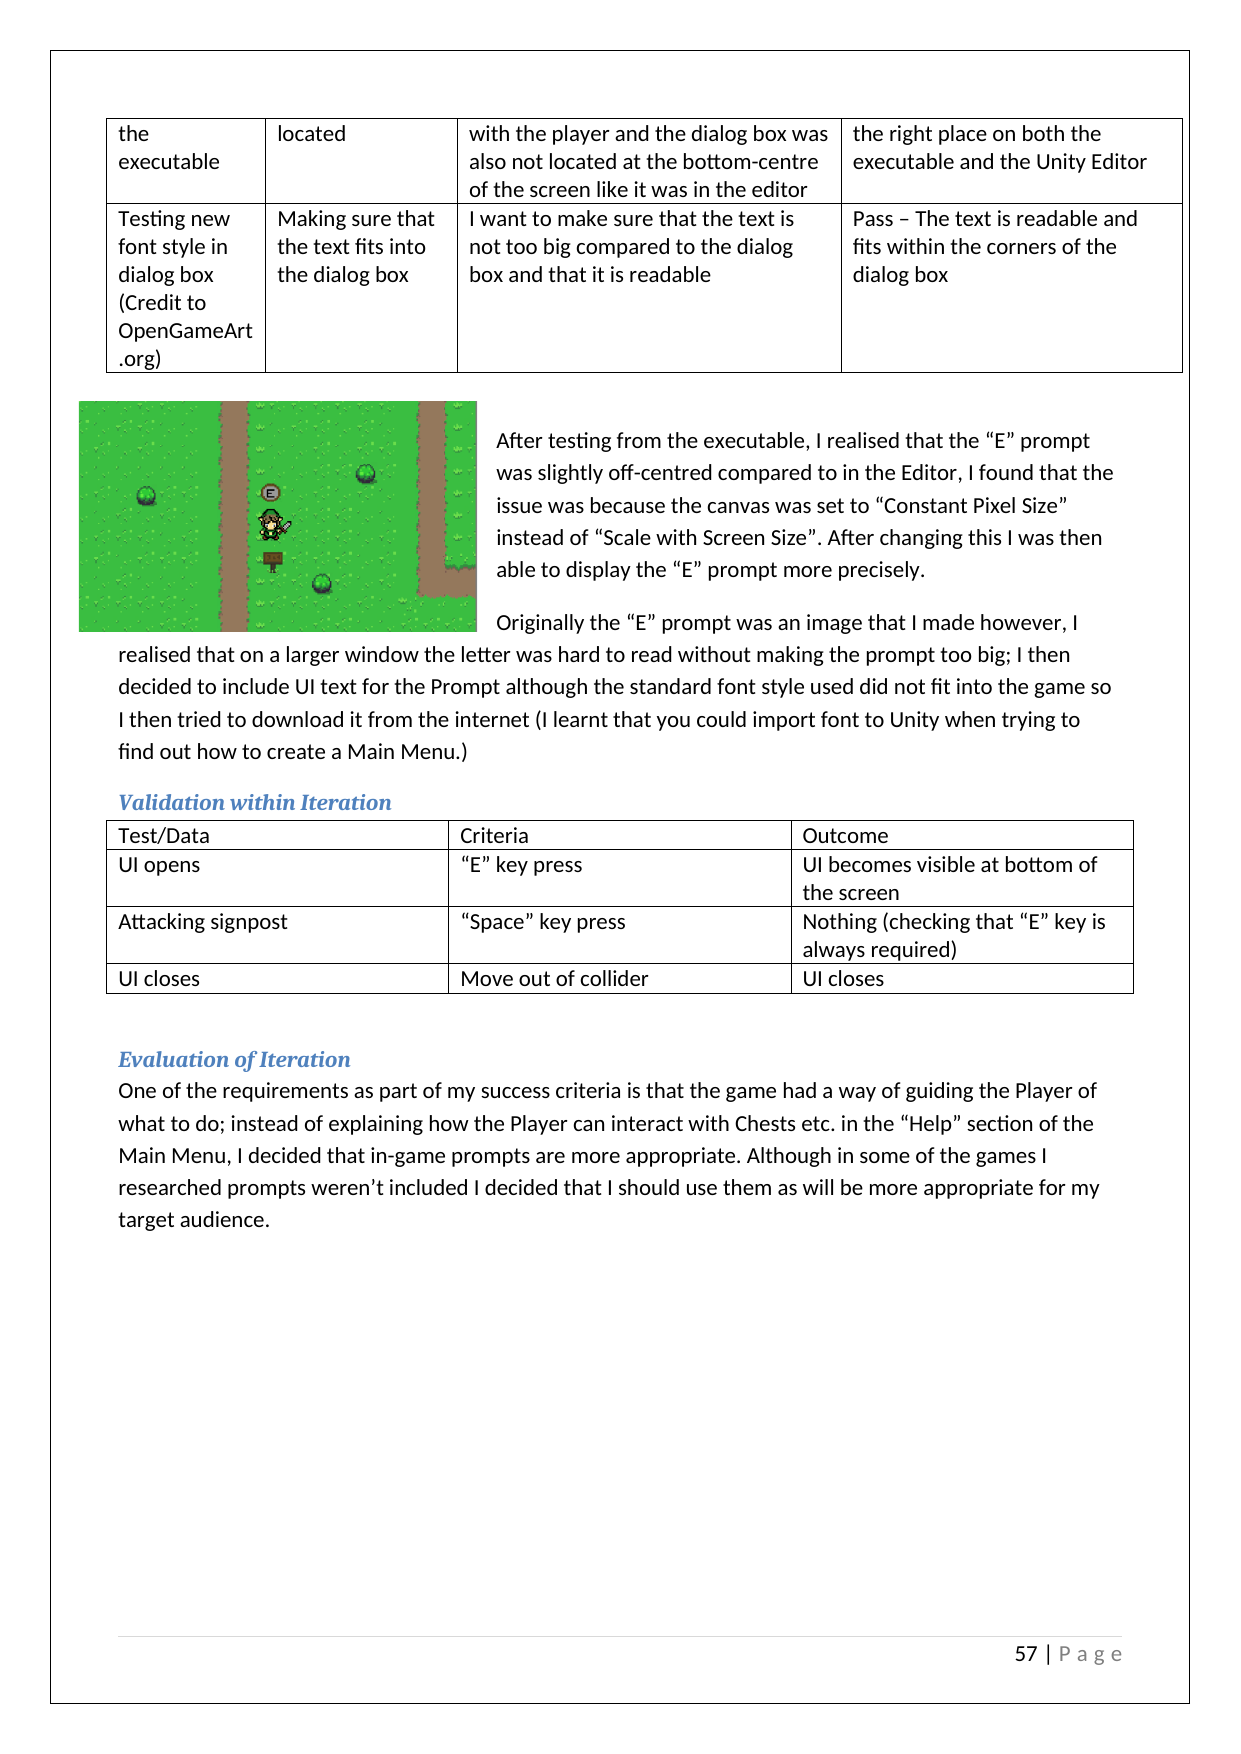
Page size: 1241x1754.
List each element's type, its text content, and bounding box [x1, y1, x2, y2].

table_cell Move out of collider [449, 964, 791, 992]
table_cell Nothing (checking that “E” key is always required) [792, 907, 1133, 963]
table_cell Pass – The text is readable and fits within the corners of the dialog box [842, 204, 1182, 372]
table_cell Making sure that the text fits into the dialog box [266, 204, 457, 372]
table_cell UI opens [107, 850, 448, 906]
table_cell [107, 119, 265, 203]
table_cell “Space” key press [449, 907, 791, 963]
text After testing from the executable, I realised that the “E” prompt was slightly off-centred compared to in the Editor, I found that the issue was because the canvas was set to “Constant Pixel Size” instead of “Scale with Screen Size”. After changing this I was then able to display the “E” prompt more precisely. [478, 426, 1122, 583]
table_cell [842, 119, 1182, 203]
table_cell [458, 119, 841, 203]
picture [78, 401, 478, 632]
text One of the requirements as part of my success criteria is that the game had a way of guiding the Player of what to do; instead of explaining how the Player can interact with Chests etc. in the “Help” section of the Main Menu, I decided that in-game prompts are more appropriate. Although in some of the games I researched prompts weren’t included I decided that I should use them as will be more appropriate for my target audience. [118, 1077, 1122, 1233]
table_cell UI closes [792, 964, 1133, 992]
table_header Test/Data [107, 821, 448, 849]
table_cell “E” key press [449, 850, 791, 906]
table_header Outcome [792, 821, 1133, 849]
subtitle Validation within Iteration [118, 790, 1122, 816]
table_cell UI becomes visible at bottom of the screen [792, 850, 1133, 906]
text Originally the “E” prompt was an image that I made however, I realised that on a larger window the letter was hard to read without making the prompt too big; I then decided to include UI text for the Prompt although the standard font style used did not fit into the game so I then tried to download it from the internet (I learnt that you could import font to Unity when trying to find out how to create a Main Menu.) [118, 608, 1122, 765]
table_cell Testing new font style in dialog box (Credit to OpenGameArt.org) [107, 204, 265, 372]
table_cell UI closes [107, 964, 448, 992]
table_cell Attacking signpost [107, 907, 448, 963]
subtitle Evaluation of Iteration [118, 1046, 1122, 1073]
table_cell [266, 119, 457, 203]
table_cell I want to make sure that the text is not too big compared to the dialog box and that it is readable [458, 204, 841, 372]
table_header Criteria [449, 821, 791, 849]
